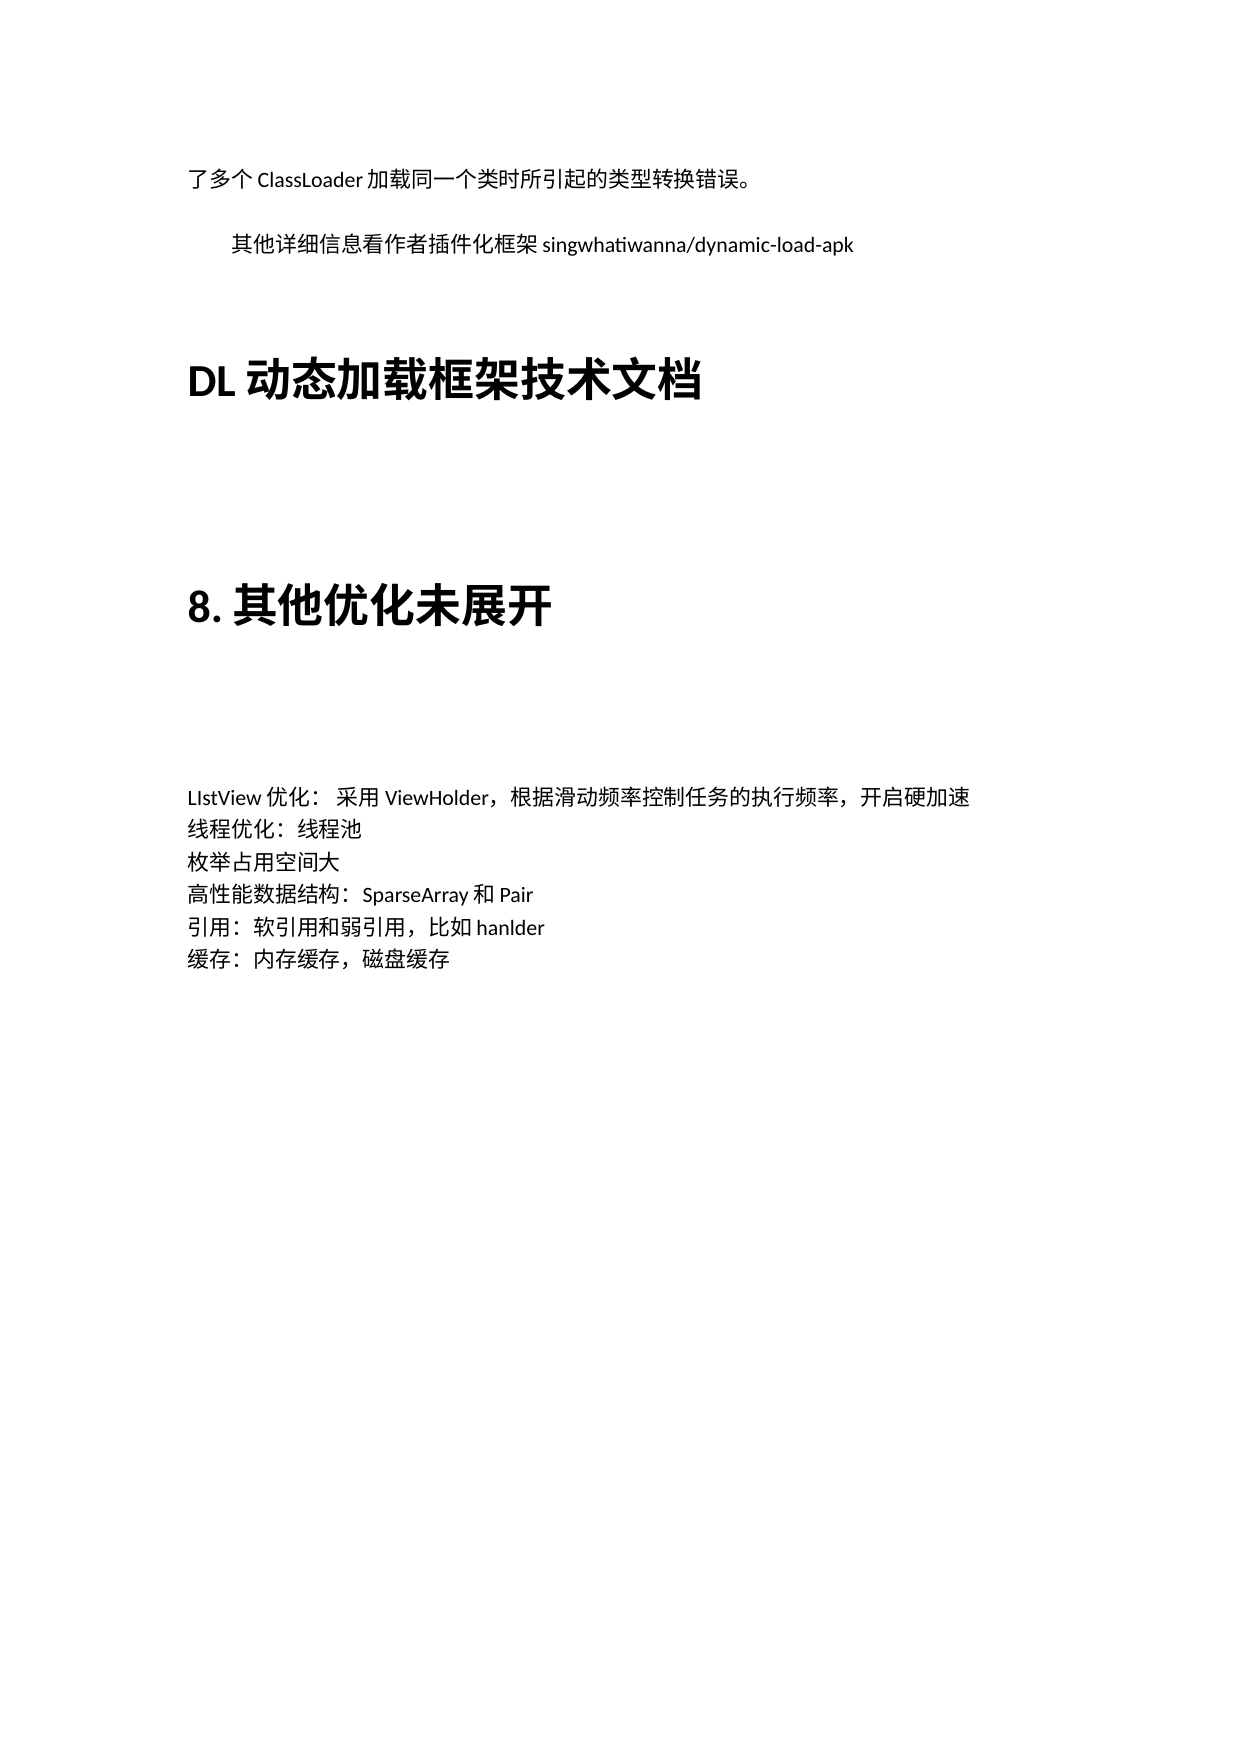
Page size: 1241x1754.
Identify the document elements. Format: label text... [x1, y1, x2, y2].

subtitle 其他优化未展开 [187, 554, 1053, 651]
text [187, 162, 1053, 194]
text LIstView优化： 采用ViewHolder，根据滑动频率控制任务的执行频率，开启硬加速 [187, 779, 1053, 812]
text 线程优化：线程池 [187, 812, 1053, 844]
text 缓存：内存缓存，磁盘缓存 [187, 942, 1053, 974]
text 高性能数据结构：SparseArray和Pair [187, 877, 1053, 909]
subtitle DL动态加载框架技术文档 [187, 327, 1053, 425]
text 其他详细信息看作者插件化框架singwhatiwanna/dynamic-load-apk [187, 227, 1053, 259]
text 枚举占用空间大 [187, 844, 1053, 877]
text 引用：软引用和弱引用，比如hanlder [187, 909, 1053, 942]
